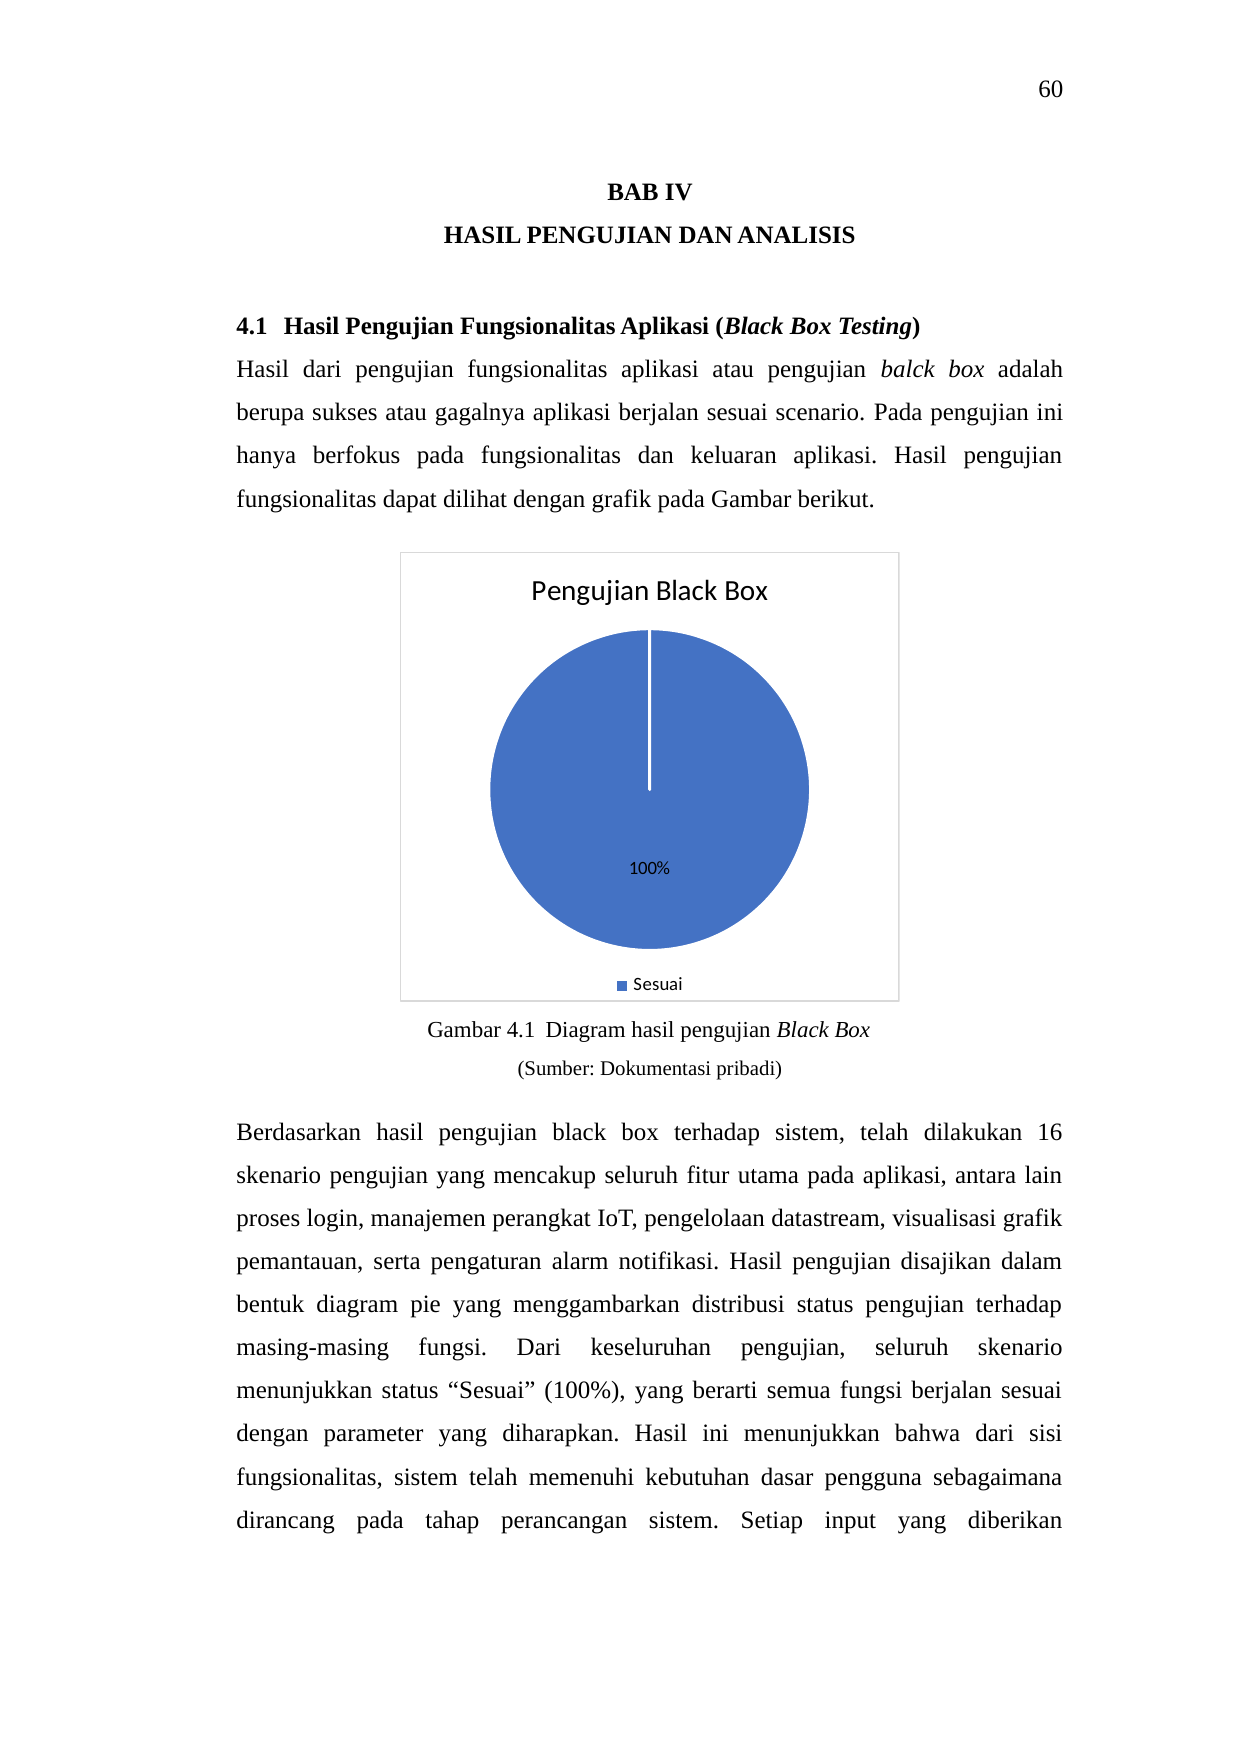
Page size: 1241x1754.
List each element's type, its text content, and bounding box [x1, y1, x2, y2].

text (Sumber: Dokumentasi pribadi) [236, 1056, 1063, 1080]
text BAB IV [236, 177, 1063, 206]
text Hasil dari pengujian fungsionalitas aplikasi atau pengujian balck box adalah berupa sukses atau gagalnya aplikasi berjalan sesuai scenario. Pada pengujian ini hanya berfokus pada fungsionalitas dan keluaran aplikasi. Hasil pengujian fungsionalitas dapat dilihat dengan grafik pada Gambar berikut. [236, 354, 1063, 512]
text HASIL PENGUJIAN DAN ANALISIS [236, 220, 1063, 249]
text Diagram hasil pengujian Black Box [236, 1016, 1063, 1042]
text Hasil Pengujian Fungsionalitas Aplikasi (Black Box Testing) [236, 311, 1063, 340]
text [236, 1117, 1063, 1533]
